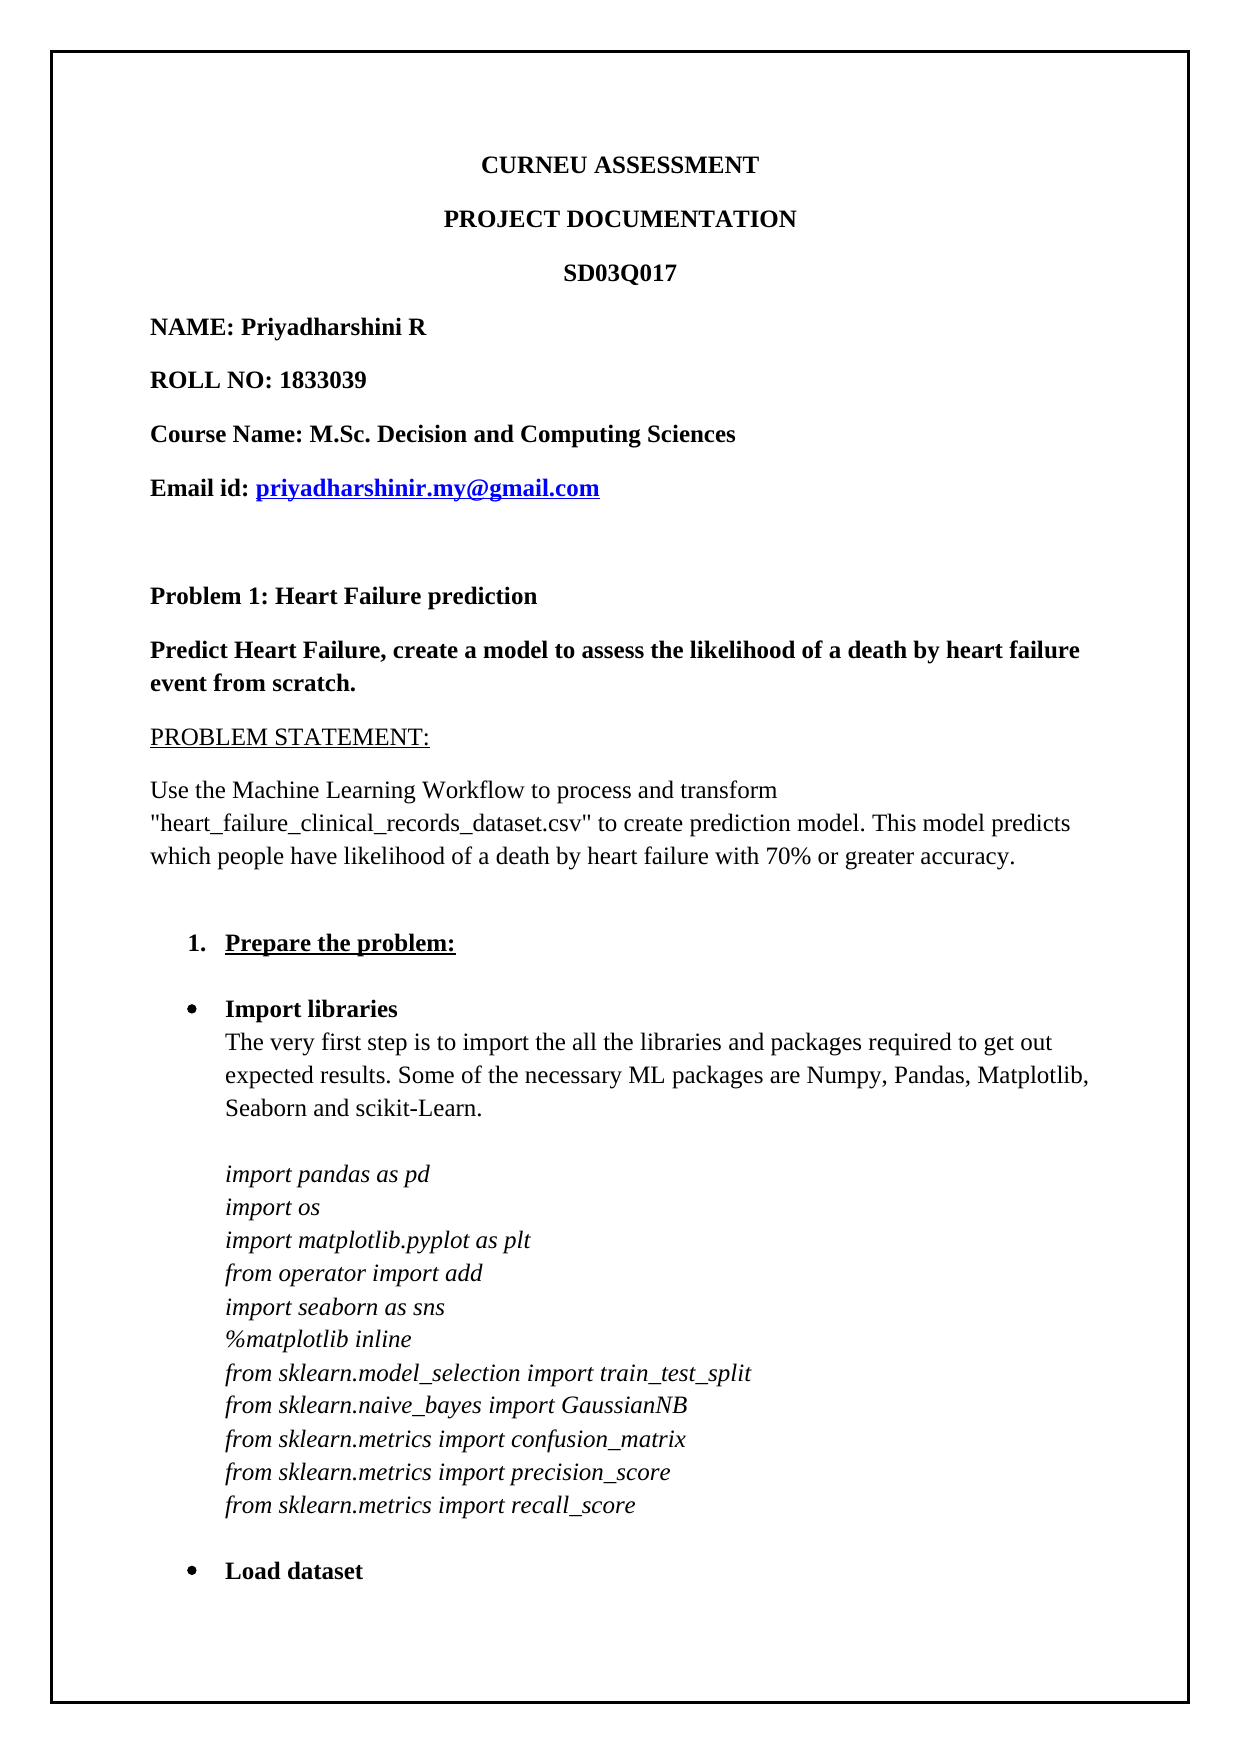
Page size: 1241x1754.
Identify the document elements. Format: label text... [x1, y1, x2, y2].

list Import libraries [187, 994, 1090, 1023]
list import pandas as pd [225, 1159, 1090, 1188]
text SD03Q017 [150, 258, 1090, 286]
list import seaborn as sns [225, 1292, 1090, 1320]
list from sklearn.naive_bayes import GaussianNB [225, 1391, 1090, 1419]
text PROBLEM STATEMENT: [150, 722, 1090, 750]
list The very first step is to import the all the libraries and packages required to get out expected results. Some of the necessary ML packages are Numpy, Pandas, Matplotlib, Seaborn and scikit-Learn. [225, 1027, 1090, 1122]
list import matplotlib.pyplot as plt [225, 1226, 1090, 1254]
list import os [225, 1192, 1090, 1221]
text CURNEU ASSESSMENT [150, 150, 1090, 179]
text PROJECT DOCUMENTATION [150, 204, 1090, 233]
list from sklearn.metrics import precision_score [225, 1457, 1090, 1485]
text Problem 1: Heart Failure prediction [150, 581, 1090, 609]
text Predict Heart Failure, create a model to assess the likelihood of a death by heart failure event from scratch. [150, 635, 1090, 696]
text Email id: priyadharshinir.my@gmail.com [150, 473, 1090, 502]
list Load dataset [187, 1556, 1090, 1584]
list from sklearn.model_selection import train_test_split [225, 1358, 1090, 1386]
list from sklearn.metrics import confusion_matrix [225, 1424, 1090, 1452]
text Course Name: M.Sc. Decision and Computing Sciences [150, 419, 1090, 448]
list from operator import add [225, 1258, 1090, 1287]
list Prepare the problem: [187, 928, 1090, 957]
list from sklearn.metrics import recall_score [225, 1490, 1090, 1518]
list %matplotlib inline [225, 1324, 1090, 1353]
text Use the Machine Learning Workflow to process and transform "heart_failure_clinical_records_dataset.csv" to create prediction model. This model predicts which people have likelihood of a death by heart failure with 70% or greater accuracy. [150, 775, 1090, 870]
text NAME: Priyadharshini R [150, 312, 1090, 340]
text ROLL NO: 1833039 [150, 365, 1090, 394]
